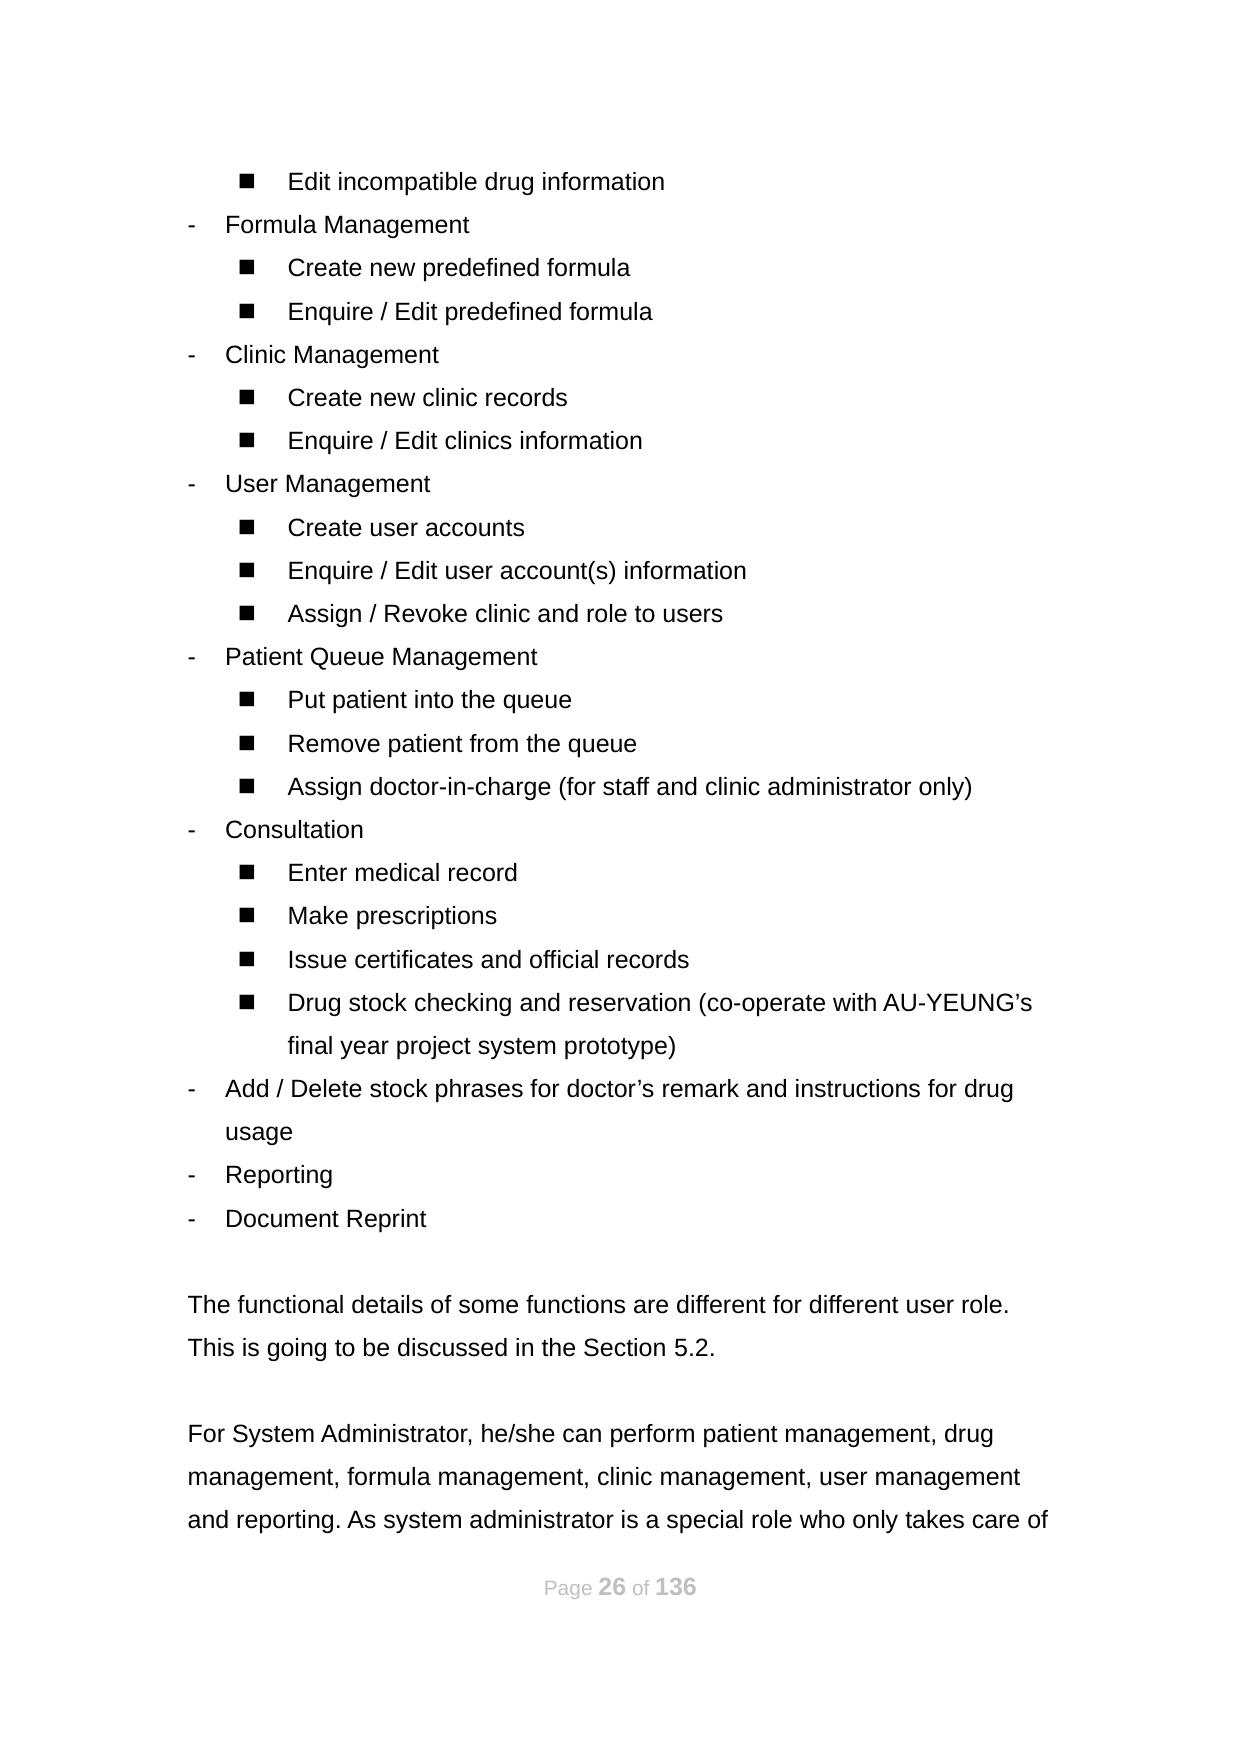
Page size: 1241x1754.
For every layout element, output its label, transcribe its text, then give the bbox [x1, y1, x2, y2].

list Make prescriptions [237, 901, 1053, 930]
list Enquire / Edit user account(s) information [237, 556, 1053, 584]
list Put patient into the queue [237, 685, 1053, 714]
list Enquire / Edit clinics information [237, 426, 1053, 455]
list Assign doctor-in-charge (for staff and clinic administrator only) [237, 772, 1053, 801]
list Create user accounts [237, 512, 1053, 541]
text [187, 1419, 1053, 1534]
list Consultation [187, 815, 1053, 844]
list Drug stock checking and reservation (co-operate with AU-YEUNG’s final year project system prototype) [237, 988, 1053, 1060]
list Create new clinic records [237, 383, 1053, 412]
list Reporting [187, 1160, 1053, 1189]
list Assign / Revoke clinic and role to users [237, 599, 1053, 628]
list Formula Management [187, 210, 1053, 239]
list Document Reprint [187, 1203, 1053, 1232]
text The functional details of some functions are different for different user role. This is going to be discussed in the Section 5.2. [187, 1290, 1053, 1362]
list Edit incompatible drug information [237, 167, 1053, 196]
list Issue certificates and official records [237, 944, 1053, 973]
list Create new predefined formula [237, 253, 1053, 282]
list Enquire / Edit predefined formula [237, 297, 1053, 325]
list Patient Queue Management [187, 642, 1053, 671]
list Add / Delete stock phrases for doctor’s remark and instructions for drug usage [187, 1074, 1053, 1146]
list Enter medical record [237, 858, 1053, 887]
list Remove patient from the queue [237, 728, 1053, 757]
list User Management [187, 469, 1053, 498]
list Clinic Management [187, 340, 1053, 368]
